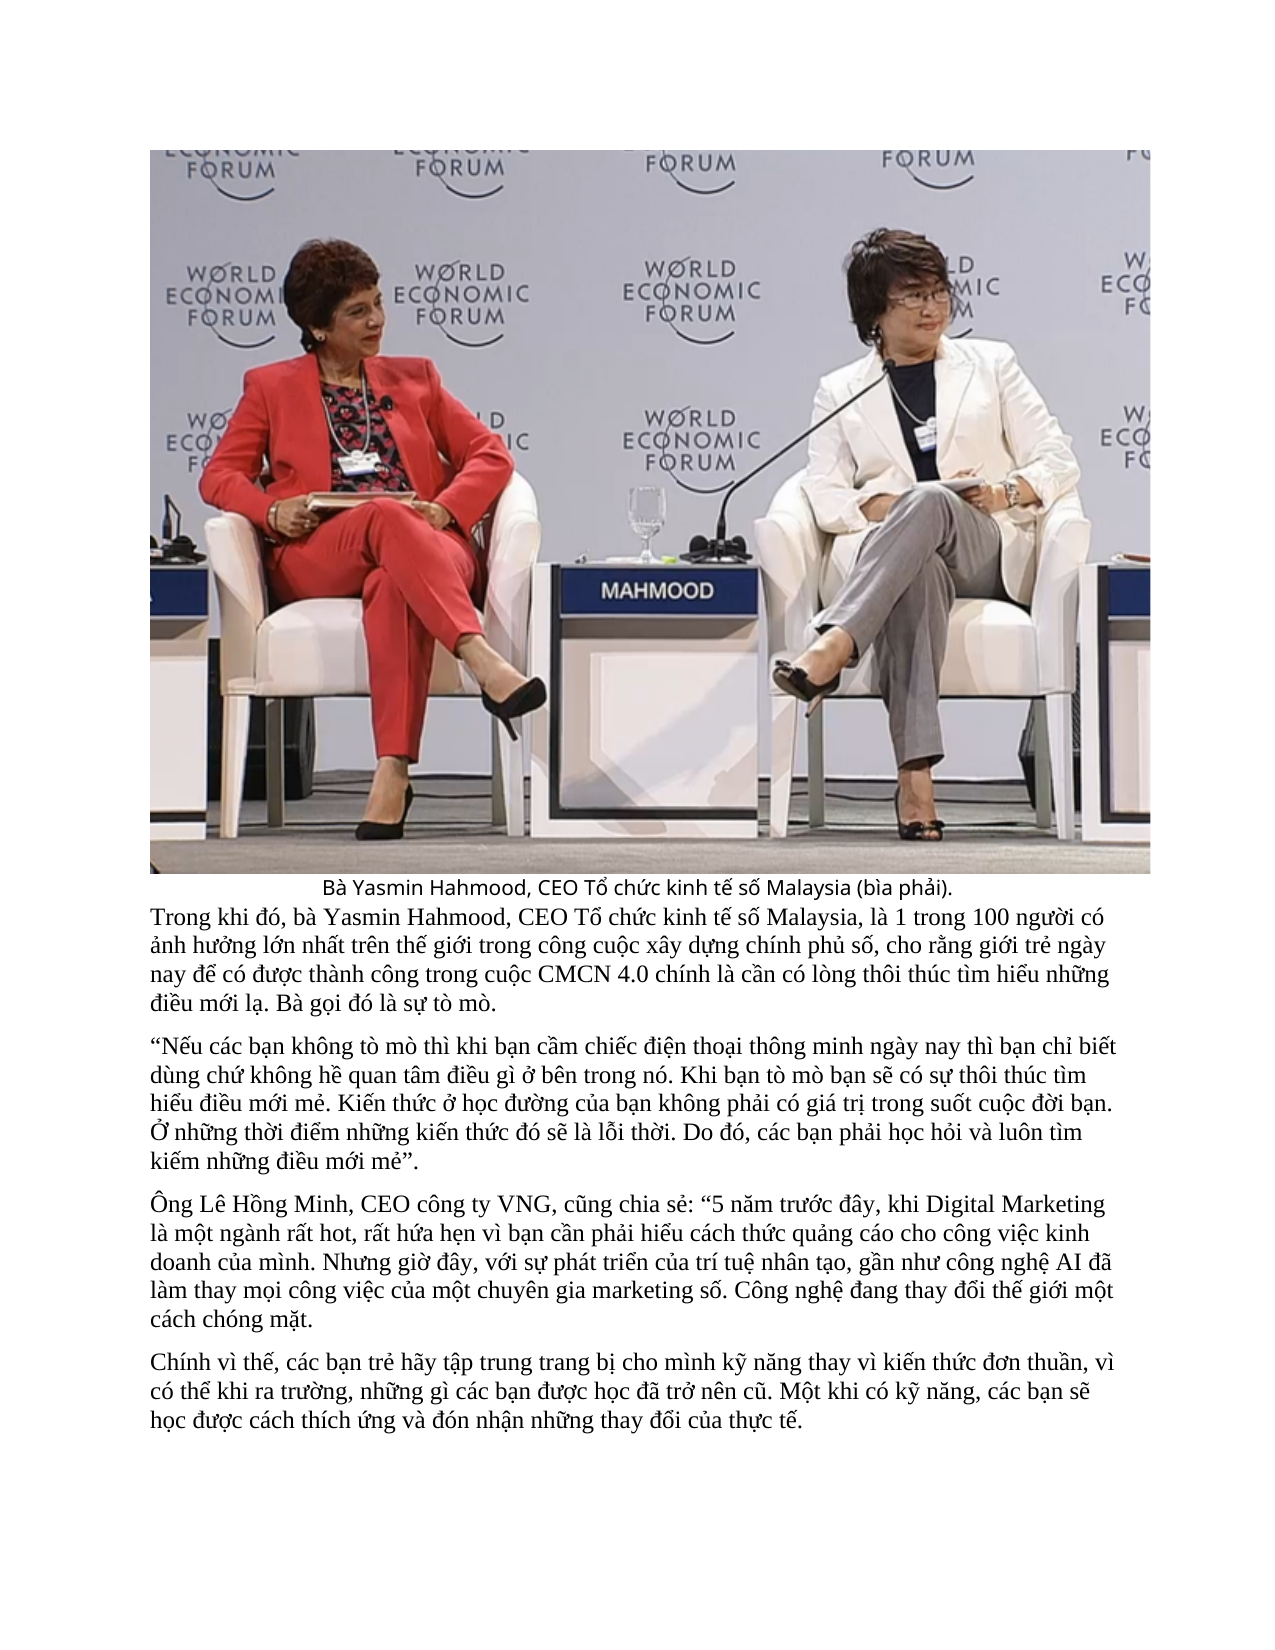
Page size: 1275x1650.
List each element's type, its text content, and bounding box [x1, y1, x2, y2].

text Bà Yasmin Hahmood, CEO Tổ chức kinh tế số Malaysia (bìa phải). [150, 874, 1125, 902]
picture [150, 150, 1151, 874]
text Chính vì thế, các bạn trẻ hãy tập trung trang bị cho mình kỹ năng thay vì kiến thức đơn thuần, vì có thể khi ra trường, những gì các bạn được học đã trở nên cũ. Một khi có kỹ năng, các bạn sẽ học được cách thích ứng và đón nhận những thay đổi của thực tế. [150, 1347, 1125, 1433]
text Trong khi đó, bà Yasmin Hahmood, CEO Tổ chức kinh tế số Malaysia, là 1 trong 100 người có ảnh hưởng lớn nhất trên thế giới trong công cuộc xây dựng chính phủ số, cho rằng giới trẻ ngày nay để có được thành công trong cuộc CMCN 4.0 chính là cần có lòng thôi thúc tìm hiểu những điều mới lạ. Bà gọi đó là sự tò mò. [150, 902, 1125, 1017]
text Ông Lê Hồng Minh, CEO công ty VNG, cũng chia sẻ: “5 năm trước đây, khi Digital Marketing là một ngành rất hot, rất hứa hẹn vì bạn cần phải hiểu cách thức quảng cáo cho công việc kinh doanh của mình. Nhưng giờ đây, với sự phát triển của trí tuệ nhân tạo, gần như công nghệ AI đã làm thay mọi công việc của một chuyên gia marketing số. Công nghệ đang thay đổi thế giới một cách chóng mặt. [150, 1189, 1125, 1333]
text “Nếu các bạn không tò mò thì khi bạn cầm chiếc điện thoại thông minh ngày nay thì bạn chỉ biết dùng chứ không hề quan tâm điều gì ở bên trong nó. Khi bạn tò mò bạn sẽ có sự thôi thúc tìm hiểu điều mới mẻ. Kiến thức ở học đường của bạn không phải có giá trị trong suốt cuộc đời bạn. Ở những thời điểm những kiến thức đó sẽ là lỗi thời. Do đó, các bạn phải học hỏi và luôn tìm kiếm những điều mới mẻ”. [150, 1031, 1125, 1175]
